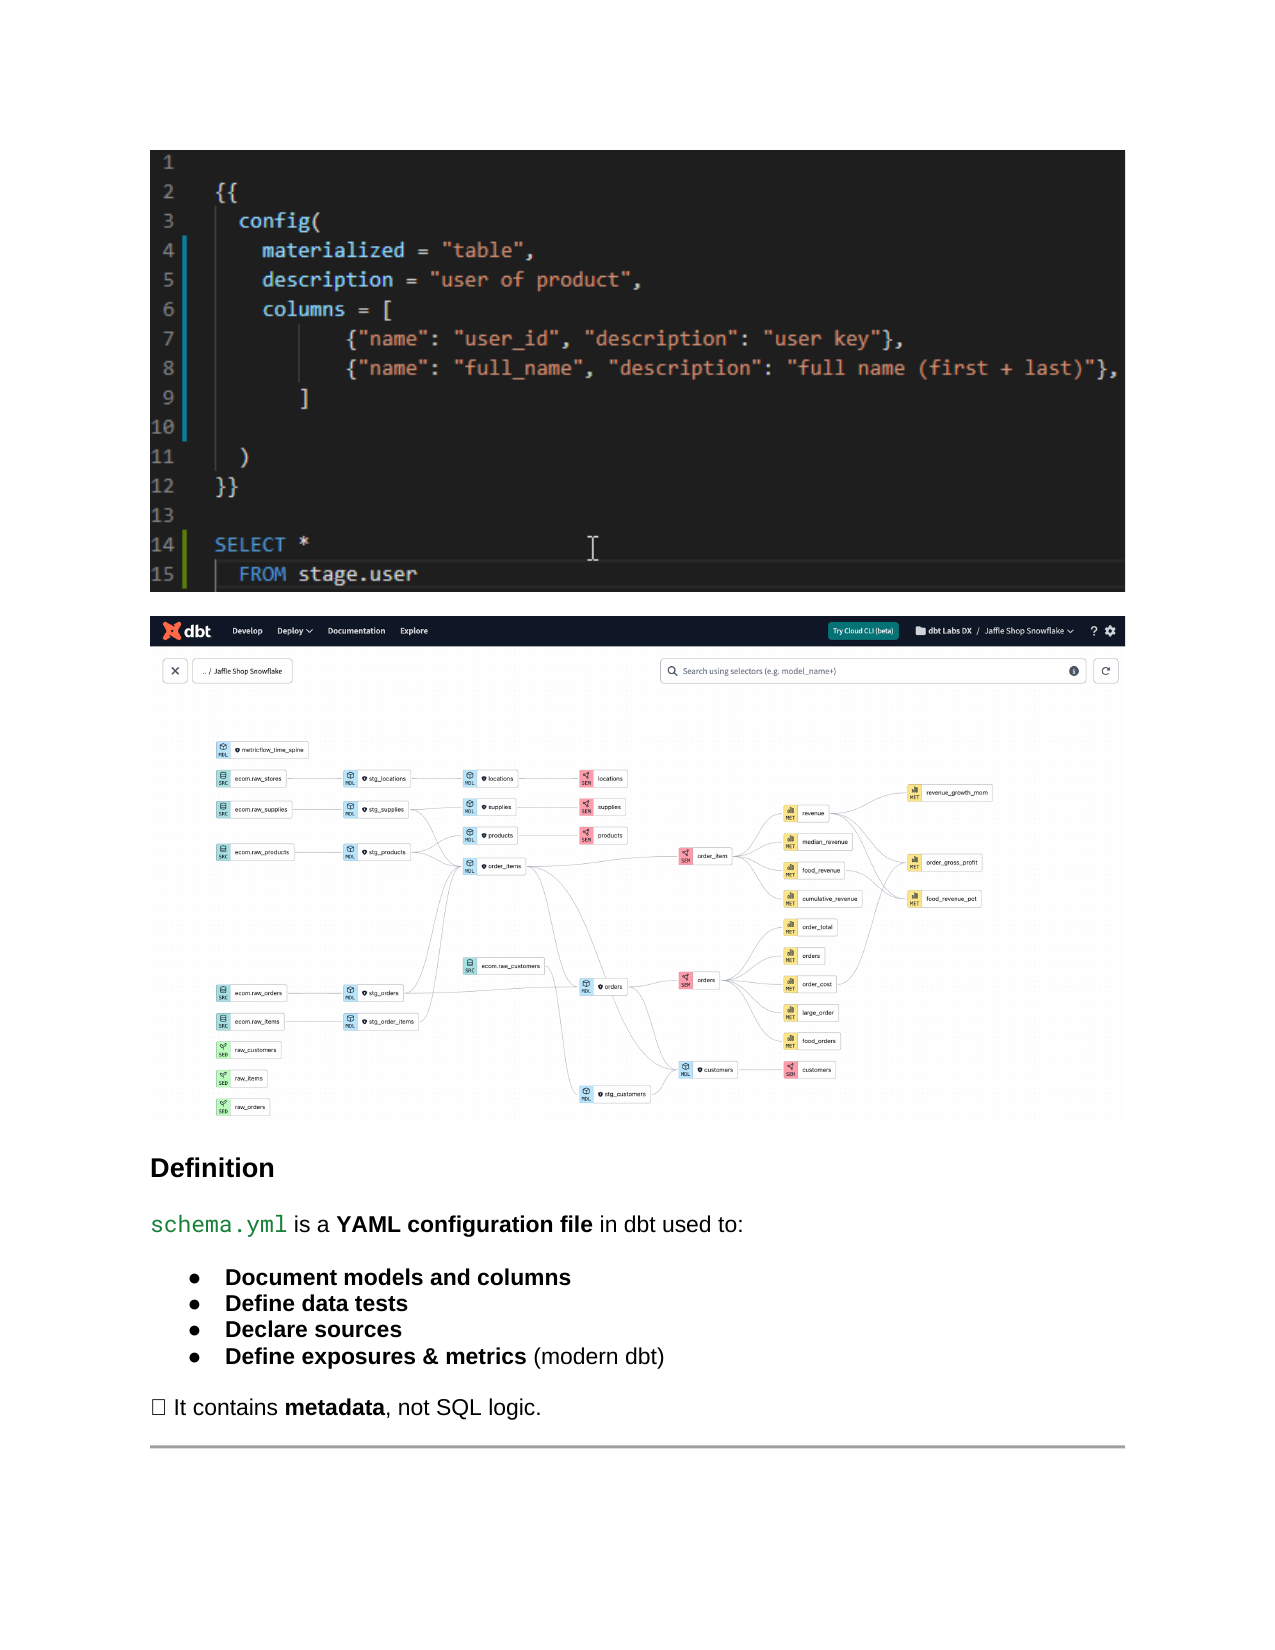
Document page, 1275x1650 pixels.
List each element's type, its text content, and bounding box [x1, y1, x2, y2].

picture [150, 616, 1125, 1123]
list Document models and columns [187, 1263, 1125, 1290]
list Declare sources [187, 1316, 1125, 1343]
picture [150, 150, 1125, 592]
subtitle Definition [150, 1152, 1125, 1183]
list Define data tests [187, 1290, 1125, 1316]
text schema.yml is a YAML configuration file in dbt used to: [150, 1208, 1125, 1238]
text 📌 It contains metadata, not SQL logic. [150, 1394, 1125, 1420]
list Define exposures & metrics (modern dbt) [187, 1343, 1125, 1369]
